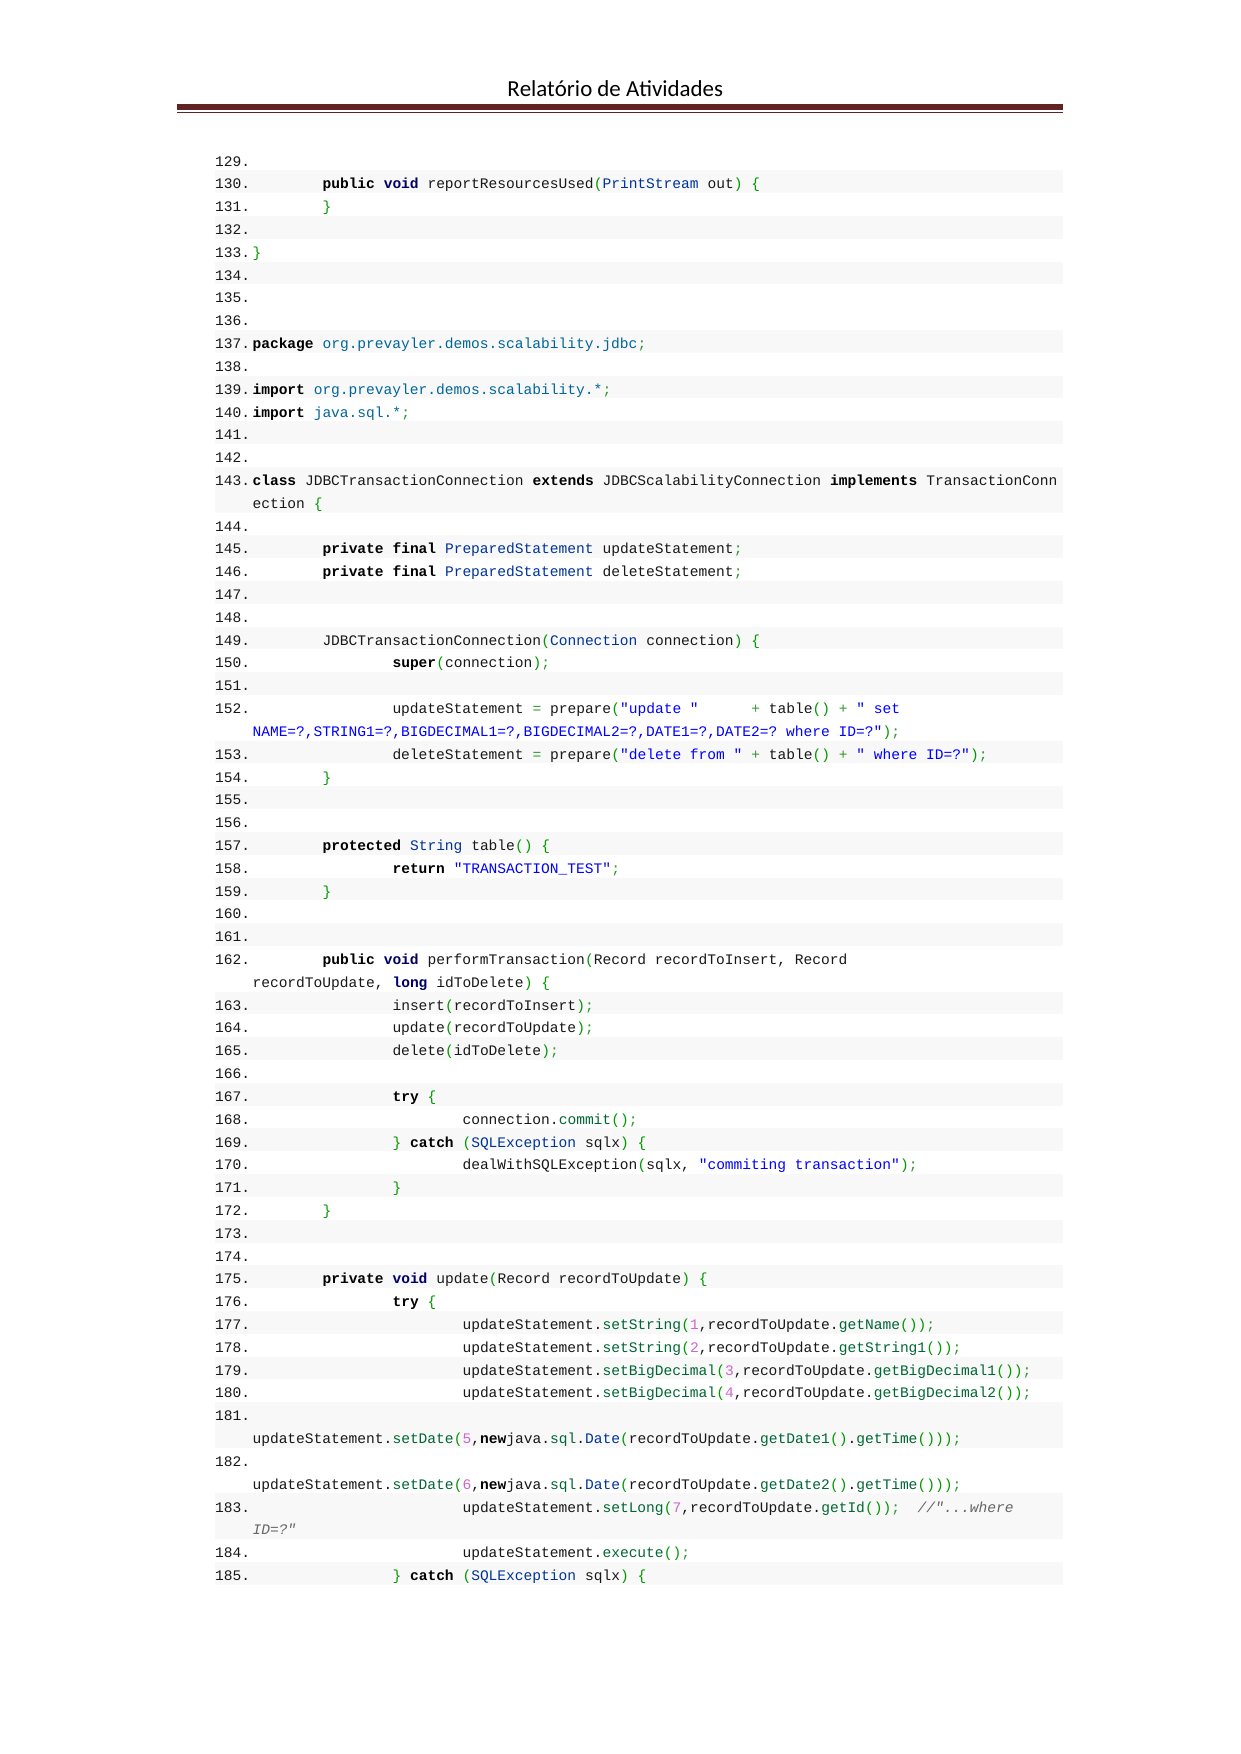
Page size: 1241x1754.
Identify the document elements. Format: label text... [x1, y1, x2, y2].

list } [215, 239, 1063, 262]
list insert(recordToInsert); [215, 992, 1063, 1014]
list updateStatement.setBigDecimal(4,recordToUpdate.getBigDecimal2()); [215, 1379, 1063, 1402]
list updateStatement = prepare("update " + table() + " set NAME=?,STRING1=?,BIGDECIMAL1=?,BIGDECIMAL2=?,DATE1=?,DATE2=? where ID=?"); [215, 695, 1063, 741]
list try { [215, 1083, 1063, 1106]
picture [454, 386, 461, 394]
list updateStatement.setDate(5,newjava.sql.Date(recordToUpdate.getDate1().getTime())); [215, 1402, 1063, 1448]
list dealWithSQLException(sqlx, "commiting transaction"); [215, 1151, 1063, 1174]
list import org.prevayler.demos.scalability.*; [215, 376, 1063, 398]
list update(recordToUpdate); [215, 1014, 1063, 1037]
picture [472, 386, 479, 394]
list } catch (SQLException sqlx) { [215, 1128, 1063, 1151]
picture [620, 337, 625, 348]
list } [215, 1197, 1063, 1220]
list } [215, 193, 1063, 216]
list updateStatement.setDate(6,newjava.sql.Date(recordToUpdate.getDate2().getTime())); [215, 1448, 1063, 1493]
list class JDBCTransactionConnection extends JDBCScalabilityConnection implements TransactionConnection { [215, 467, 1063, 513]
list private final PreparedStatement updateStatement; [215, 535, 1063, 558]
picture [340, 409, 347, 417]
list public void performTransaction(Record recordToInsert, Record recordToUpdate, long idToDelete) { [215, 946, 1063, 992]
picture [515, 340, 522, 348]
list package org.prevayler.demos.scalability.jdbc; [215, 330, 1063, 353]
list return "TRANSACTION_TEST"; [215, 855, 1063, 878]
list updateStatement.setString(2,recordToUpdate.getString1()); [215, 1334, 1063, 1357]
list updateStatement.setBigDecimal(3,recordToUpdate.getBigDecimal1()); [215, 1357, 1063, 1379]
list } [215, 1174, 1063, 1197]
list import java.sql.*; [215, 398, 1063, 421]
list JDBCTransactionConnection(Connection connection) { [215, 627, 1063, 649]
list updateStatement.setLong(7,recordToUpdate.getId()); //"...where ID=?" [215, 1493, 1063, 1539]
list private void update(Record recordToUpdate) { [215, 1265, 1063, 1288]
list delete(idToDelete); [215, 1037, 1063, 1060]
list public void reportResourcesUsed(PrintStream out) { [215, 170, 1063, 193]
list updateStatement.execute(); [215, 1539, 1063, 1562]
list } [215, 763, 1063, 786]
list private final PreparedStatement deleteStatement; [215, 558, 1063, 581]
list } catch (SQLException sqlx) { [215, 1562, 1063, 1585]
list try { [215, 1288, 1063, 1311]
list super(connection); [215, 649, 1063, 672]
list connection.commit(); [215, 1106, 1063, 1128]
list } [215, 878, 1063, 900]
list protected String table() { [215, 832, 1063, 855]
list deleteStatement = prepare("delete from " + table() + " where ID=?"); [215, 741, 1063, 763]
list updateStatement.setString(1,recordToUpdate.getName()); [215, 1311, 1063, 1334]
